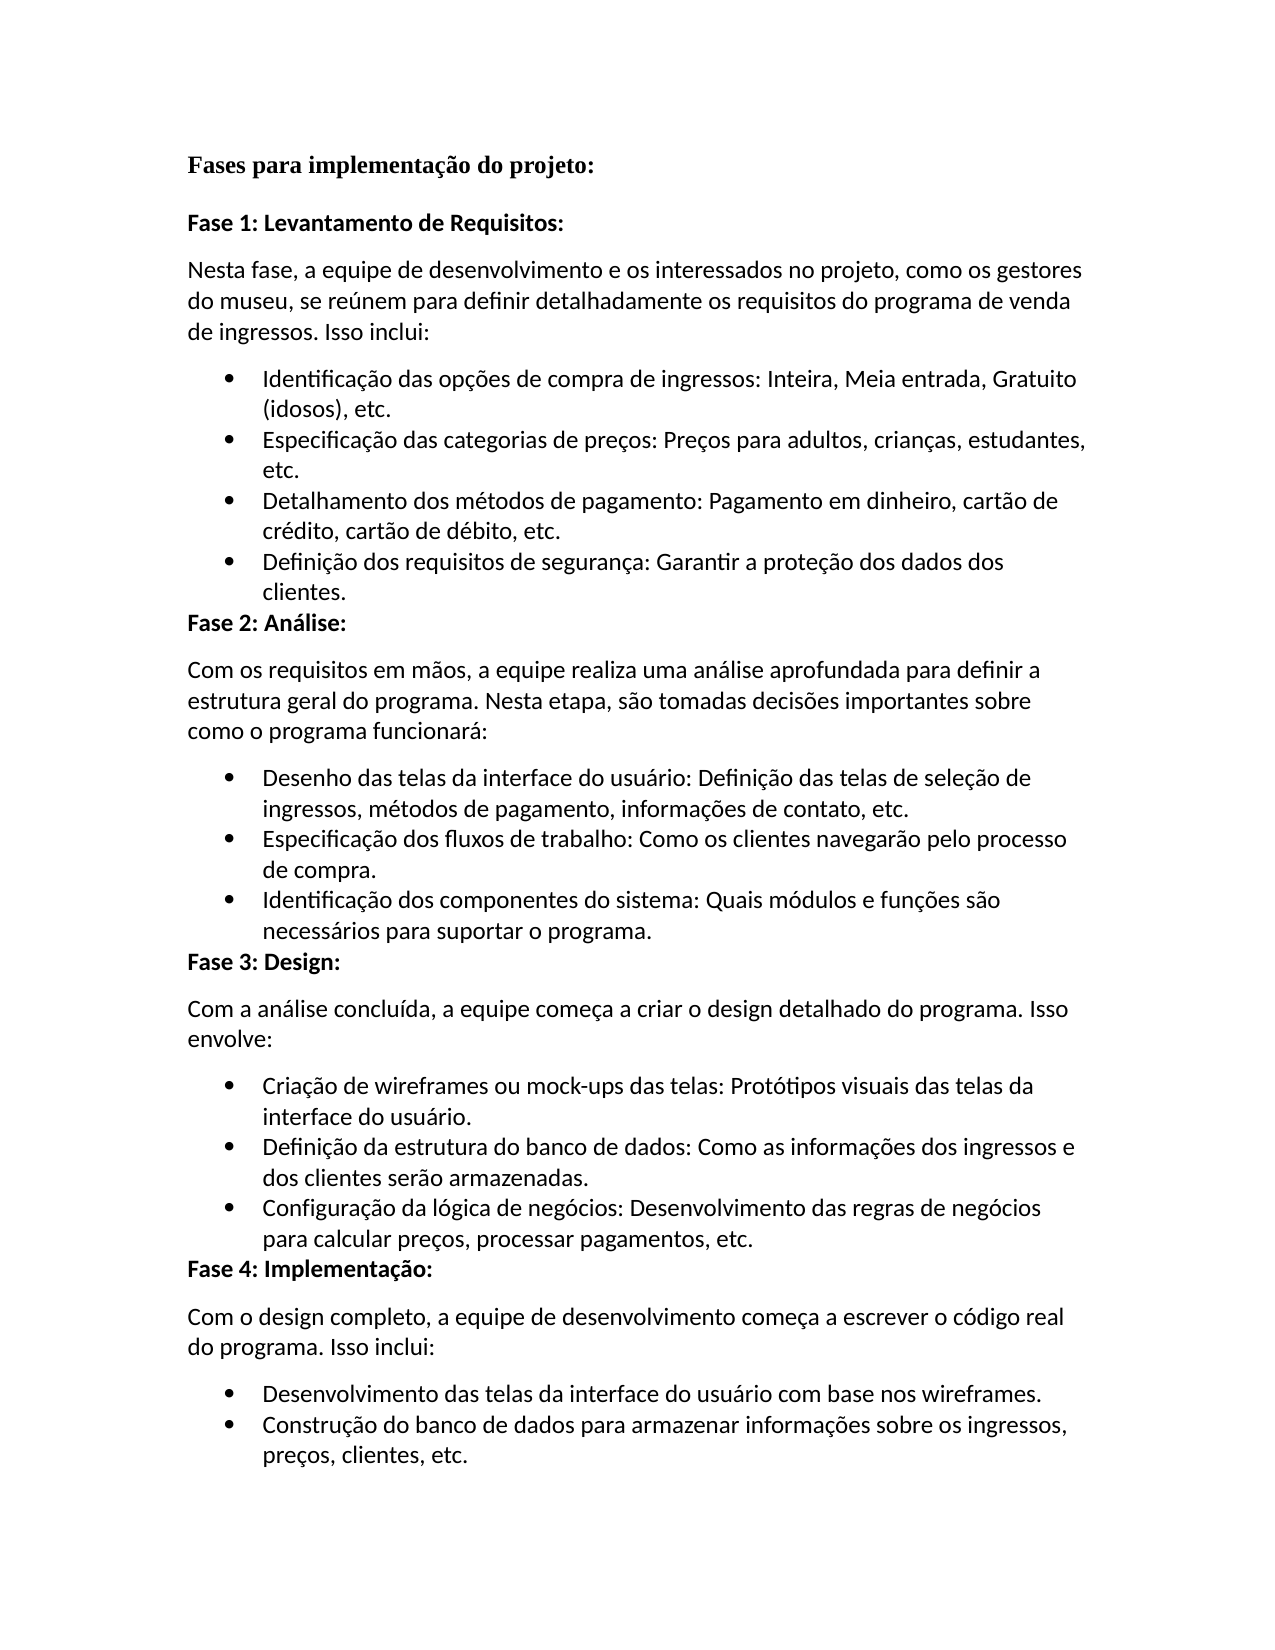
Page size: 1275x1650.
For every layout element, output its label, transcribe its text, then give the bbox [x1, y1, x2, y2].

text Fase 2: Análise: [187, 607, 1087, 638]
text Com o design completo, a equipe de desenvolvimento começa a escrever o código real do programa. Isso inclui: [187, 1301, 1087, 1362]
list Construção do banco de dados para armazenar informações sobre os ingressos, preços, clientes, etc. [225, 1409, 1087, 1470]
list Desenvolvimento das telas da interface do usuário com base nos wireframes. [225, 1378, 1087, 1409]
text Fase 4: Implementação: [187, 1254, 1087, 1284]
text Com os requisitos em mãos, a equipe realiza uma análise aprofundada para definir a estrutura geral do programa. Nesta etapa, são tomadas decisões importantes sobre como o programa funcionará: [187, 654, 1087, 746]
list Especificação das categorias de preços: Preços para adultos, crianças, estudantes, etc. [225, 424, 1087, 485]
list Especificação dos fluxos de trabalho: Como os clientes navegarão pelo processo de compra. [225, 823, 1087, 884]
text Nesta fase, a equipe de desenvolvimento e os interessados no projeto, como os gestores do museu, se reúnem para definir detalhadamente os requisitos do programa de venda de ingressos. Isso inclui: [187, 255, 1087, 346]
list Definição dos requisitos de segurança: Garantir a proteção dos dados dos clientes. [225, 546, 1087, 607]
list Criação de wireframes ou mock-ups das telas: Protótipos visuais das telas da interface do usuário. [225, 1071, 1087, 1132]
list Identificação dos componentes do sistema: Quais módulos e funções são necessários para suportar o programa. [225, 884, 1087, 946]
list Configuração da lógica de negócios: Desenvolvimento das regras de negócios para calcular preços, processar pagamentos, etc. [225, 1193, 1087, 1254]
list Identificação das opções de compra de ingressos: Inteira, Meia entrada, Gratuito (idosos), etc. [225, 363, 1087, 424]
list Definição da estrutura do banco de dados: Como as informações dos ingressos e dos clientes serão armazenadas. [225, 1132, 1087, 1193]
text Fase 3: Design: [187, 946, 1087, 976]
list Detalhamento dos métodos de pagamento: Pagamento em dinheiro, cartão de crédito, cartão de débito, etc. [225, 485, 1087, 546]
text Com a análise concluída, a equipe começa a criar o design detalhado do programa. Isso envolve: [187, 993, 1087, 1054]
text Fase 1: Levantamento de Requisitos: [187, 207, 1087, 238]
text Fases para implementação do projeto: [187, 150, 1087, 179]
list Desenho das telas da interface do usuário: Definição das telas de seleção de ingressos, métodos de pagamento, informações de contato, etc. [225, 762, 1087, 823]
